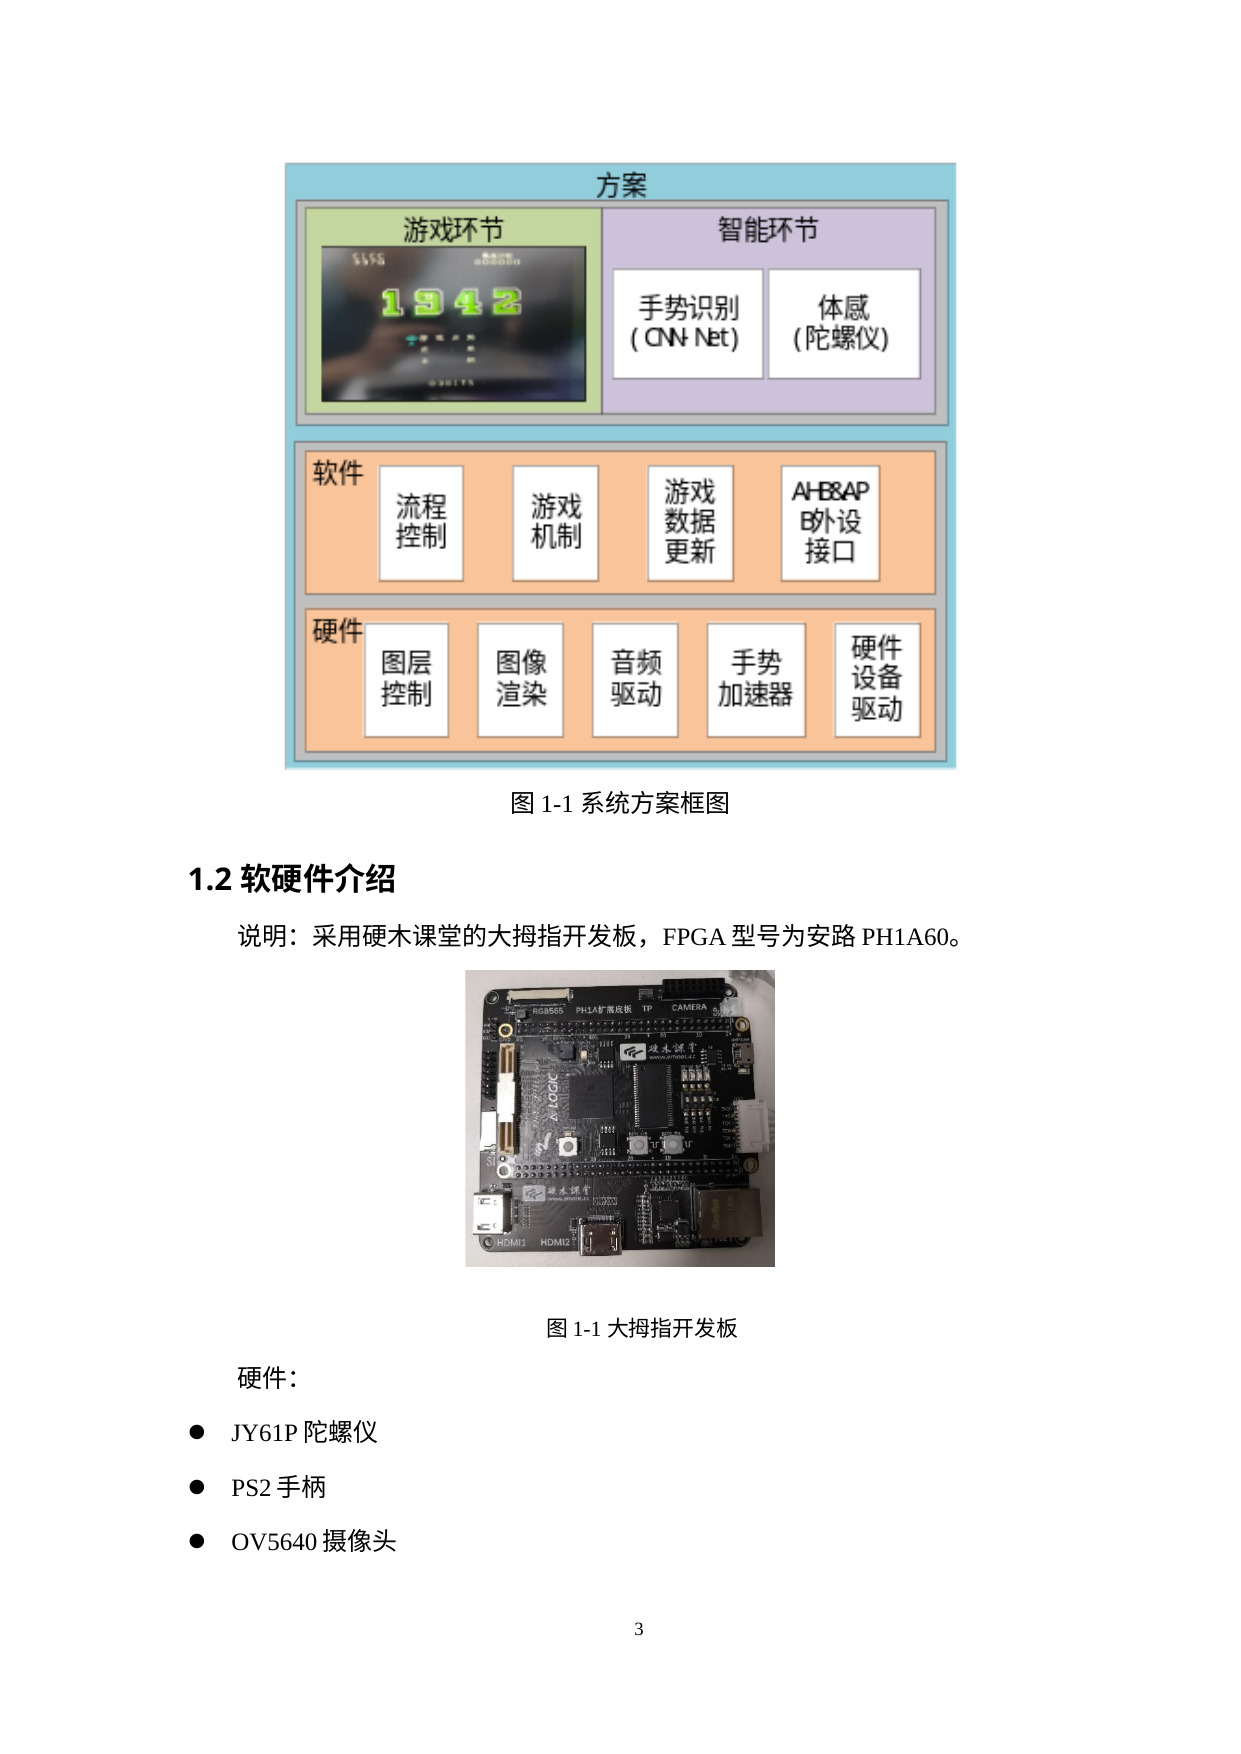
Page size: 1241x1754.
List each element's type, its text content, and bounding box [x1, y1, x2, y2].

subtitle 1.2 软硬件介绍 [187, 854, 1053, 900]
list OV5640摄像头 [187, 1522, 1053, 1558]
text 图1-1 大拇指开发板 [187, 1310, 1053, 1343]
list JY61P陀螺仪 [187, 1413, 1053, 1449]
list PS2手柄 [187, 1467, 1053, 1503]
text 图1-1 系统方案框图 [187, 784, 1053, 820]
picture [465, 970, 775, 1267]
text 硬件： [187, 1358, 1053, 1395]
text 说明：采用硬木课堂的大拇指开发板，FPGA型号为安路PH1A60。 [187, 916, 1053, 953]
